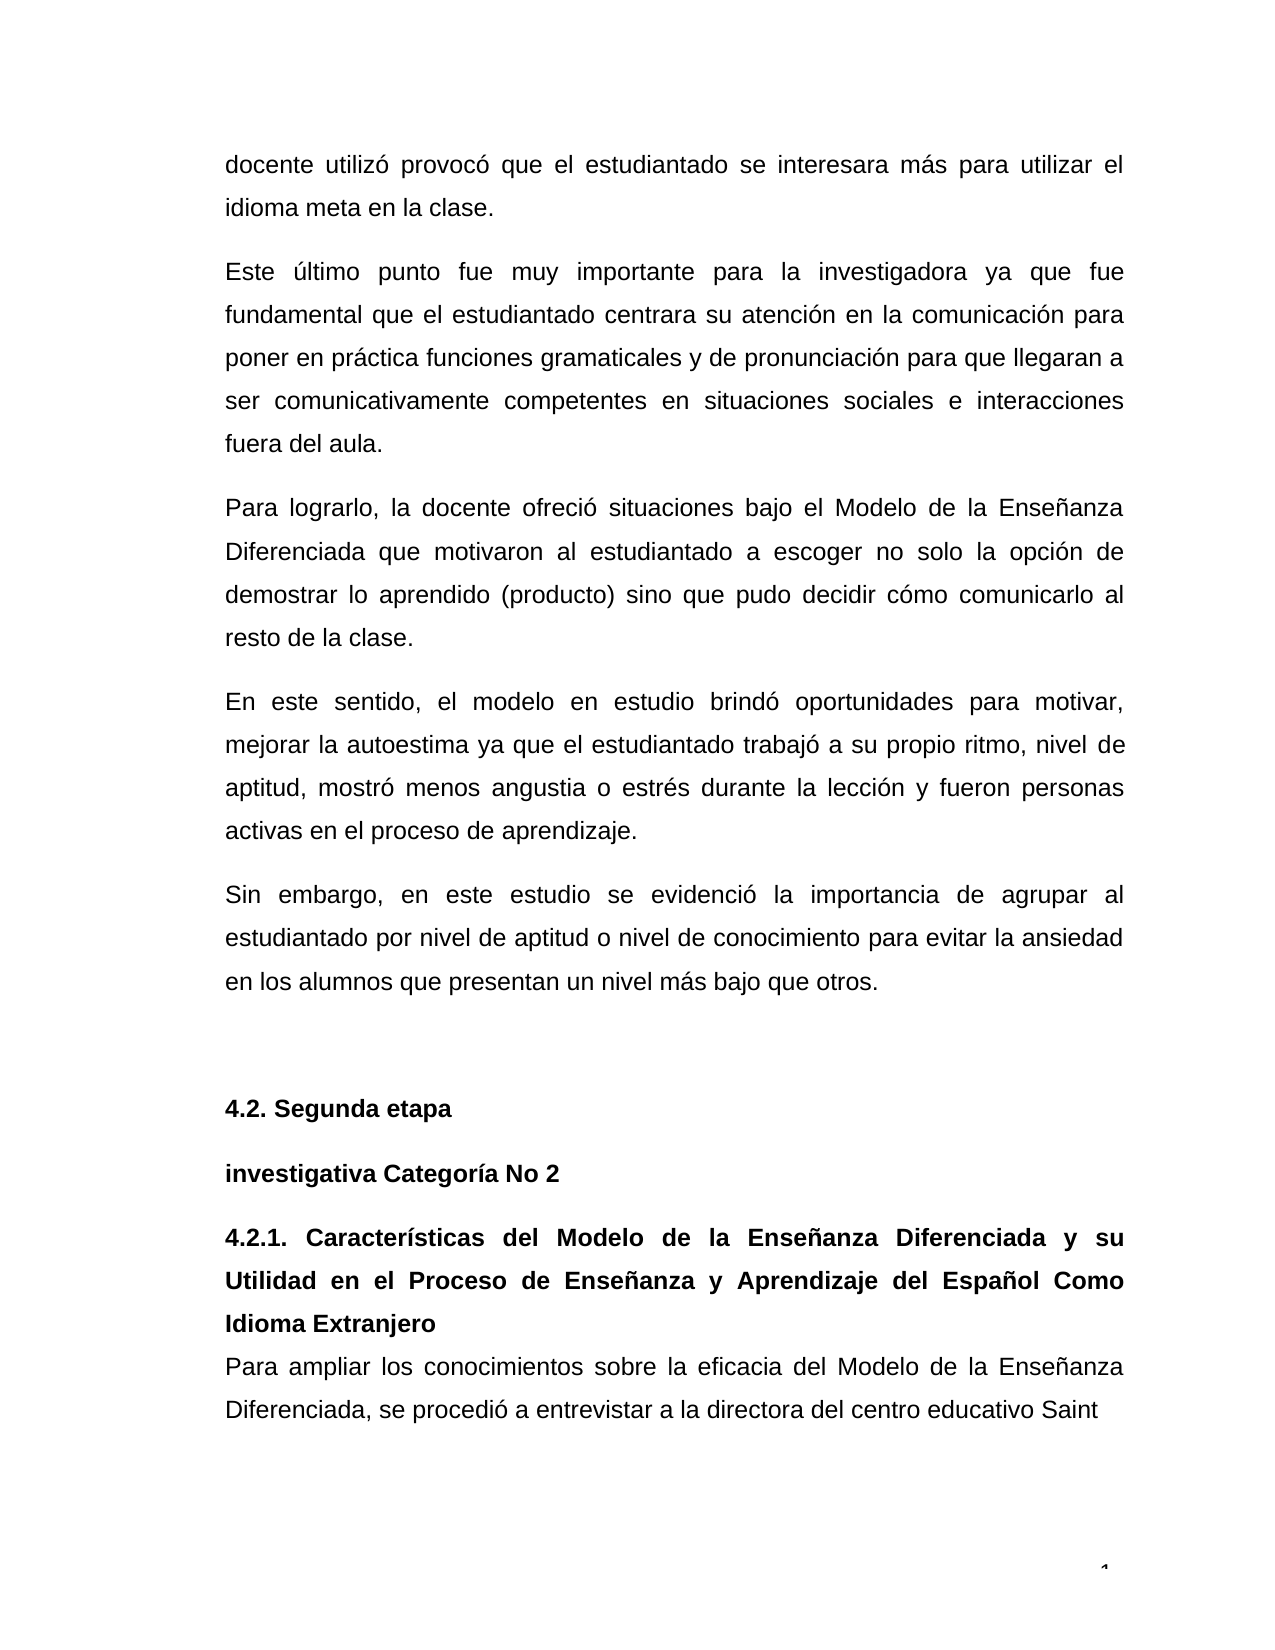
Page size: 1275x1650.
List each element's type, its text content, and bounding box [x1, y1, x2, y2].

list Características del Modelo de la Enseñanza Diferenciada y su Utilidad en el Proceso de Enseñanza y Aprendizaje del Español Como Idioma Extranjero [225, 1223, 1126, 1338]
subtitle Segunda etapa investigativa Categoría No 2 [225, 1094, 610, 1187]
text Este último punto fue muy importante para la investigadora ya que fue fundamental que el estudiantado centrara su atención en la comunicación para poner en práctica funciones gramaticales y de pronunciación para que llegaran a ser comunicativamente competentes en situaciones sociales e interacciones fuera del aula. [225, 257, 1126, 458]
text Para ampliar los conocimientos sobre la eficacia del Modelo de la Enseñanza Diferenciada, se procedió a entrevistar a la directora del centro educativo Saint [225, 1352, 1125, 1424]
text docente utilizó provocó que el estudiantado se interesara más para utilizar el idioma meta en la clase. [225, 150, 1125, 222]
text En este sentido, el modelo en estudio brindó oportunidades para motivar, mejorar la autoestima ya que el estudiantado trabajó a su propio ritmo, nivel de aptitud, mostró menos angustia o estrés durante la lección y fueron personas activas en el proceso de aprendizaje. [225, 687, 1126, 845]
text Sin embargo, en este estudio se evidenció la importancia de agrupar al estudiantado por nivel de aptitud o nivel de conocimiento para evitar la ansiedad en los alumnos que presentan un nivel más bajo que otros. [225, 880, 1125, 995]
text Para lograrlo, la docente ofreció situaciones bajo el Modelo de la Enseñanza Diferenciada que motivaron al estudiantado a escoger no solo la opción de demostrar lo aprendido (producto) sino que pudo decidir cómo comunicarlo al resto de la clase. [225, 493, 1126, 652]
